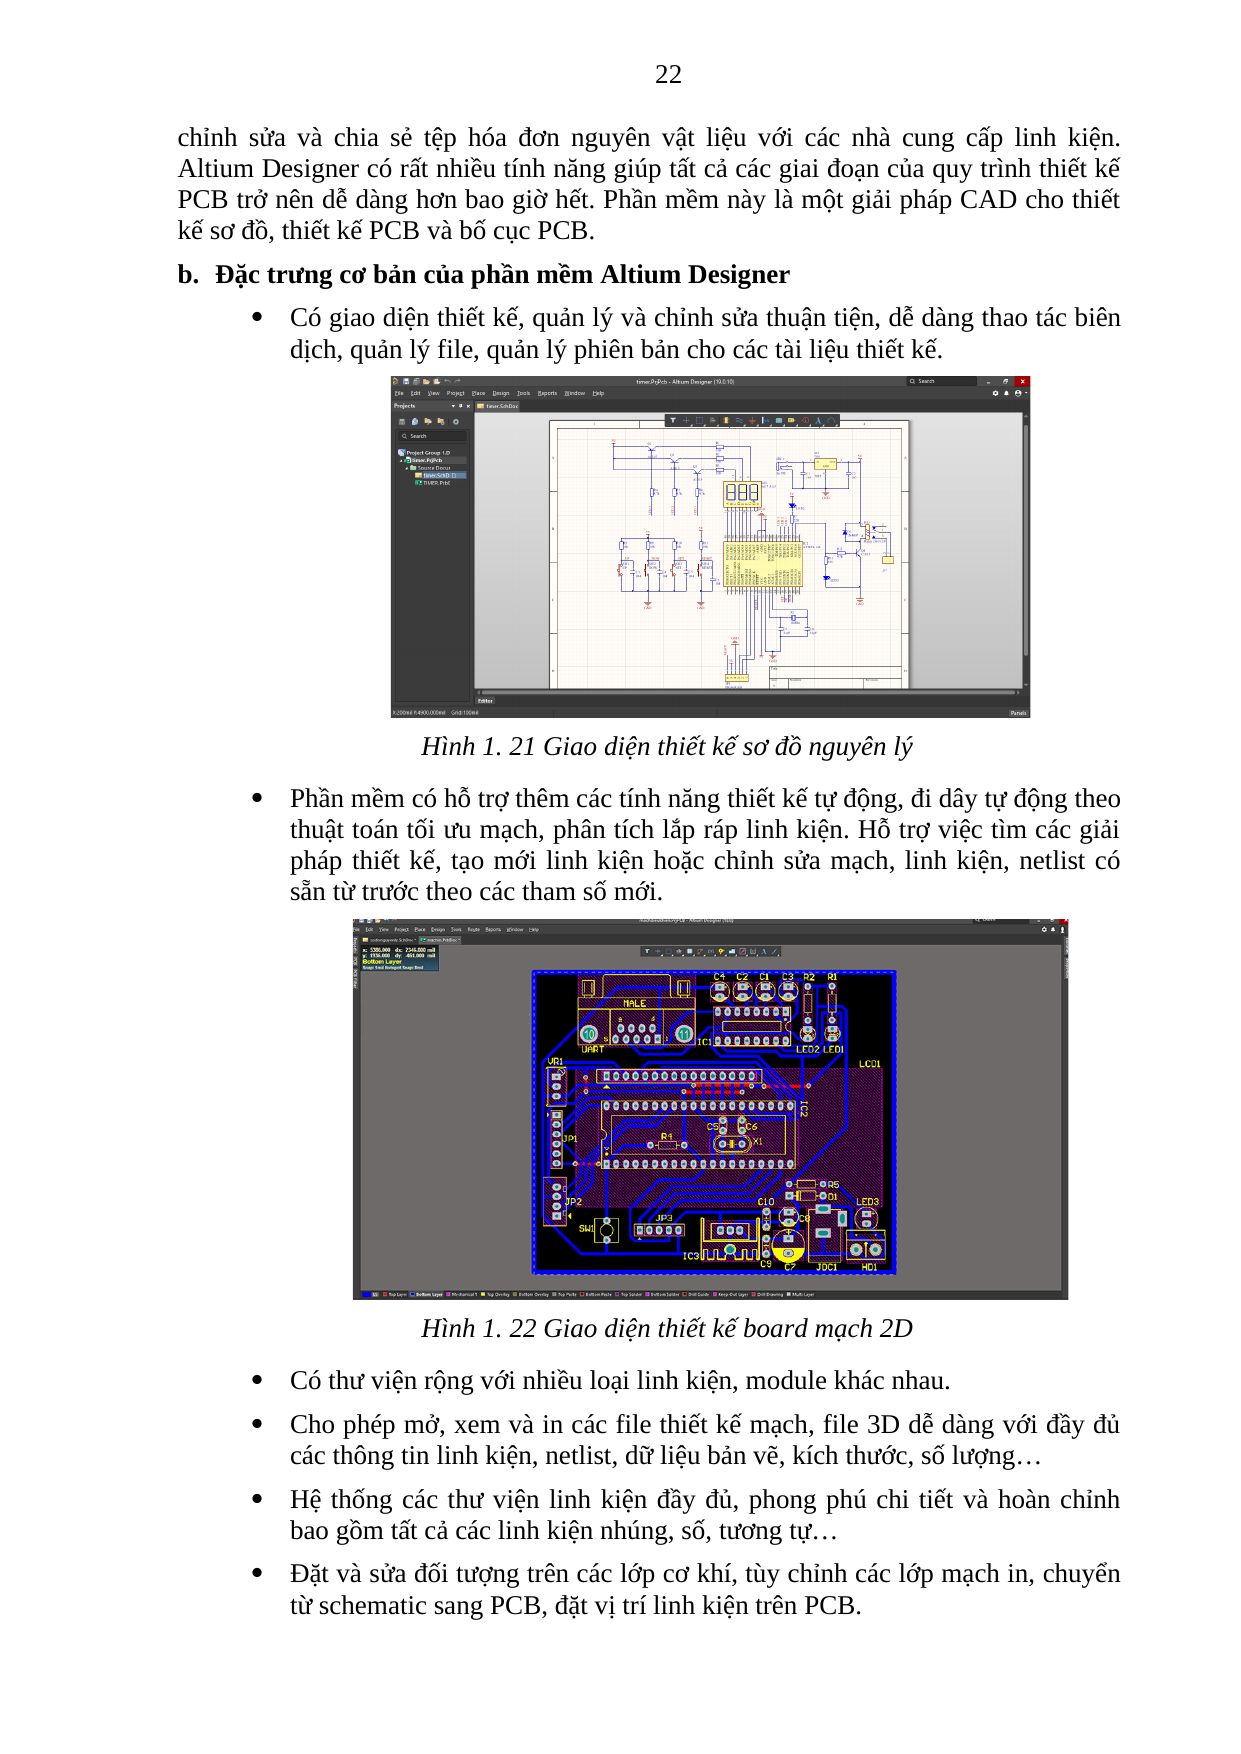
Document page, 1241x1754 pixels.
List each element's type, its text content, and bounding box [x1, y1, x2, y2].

list Cho phép mở, xem và in các file thiết kế mạch, file 3D dễ dàng với đầy đủ các thông tin linh kiện, netlist, dữ liệu bản vẽ, kích thước, số lượng… [252, 1408, 1122, 1470]
picture [390, 376, 1031, 718]
list Phần mềm có hỗ trợ thêm các tính năng thiết kế tự động, đi dây tự động theo thuật toán tối ưu mạch, phân tích lắp ráp linh kiện. Hỗ trợ việc tìm các giải pháp thiết kế, tạo mới linh kiện hoặc chỉnh sửa mạch, linh kiện, netlist có sẵn từ trước theo các tham số mới. [252, 782, 1122, 907]
list Đặc trưng cơ bản của phần mềm Altium Designer [177, 258, 1122, 289]
list Hệ thống các thư viện linh kiện đầy đủ, phong phú chi tiết và hoàn chỉnh bao gồm tất cả các linh kiện nhúng, số, tương tự… [252, 1483, 1122, 1545]
list Đặt và sửa đối tượng trên các lớp cơ khí, tùy chỉnh các lớp mạch in, chuyển từ schematic sang PCB, đặt vị trí linh kiện trên PCB. [252, 1558, 1122, 1620]
text Hình 1. 22 Giao diện thiết kế board mạch 2D [215, 1312, 1122, 1343]
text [177, 121, 1122, 245]
picture [352, 919, 1069, 1300]
list Có thư viện rộng với nhiều loại linh kiện, module khác nhau. [252, 1364, 1122, 1395]
text Hình 1. 21 Giao diện thiết kế sơ đồ nguyên lý [215, 730, 1122, 761]
list Có giao diện thiết kế, quản lý và chỉnh sửa thuận tiện, dễ dàng thao tác biên dịch, quản lý file, quản lý phiên bản cho các tài liệu thiết kế. [252, 302, 1122, 364]
